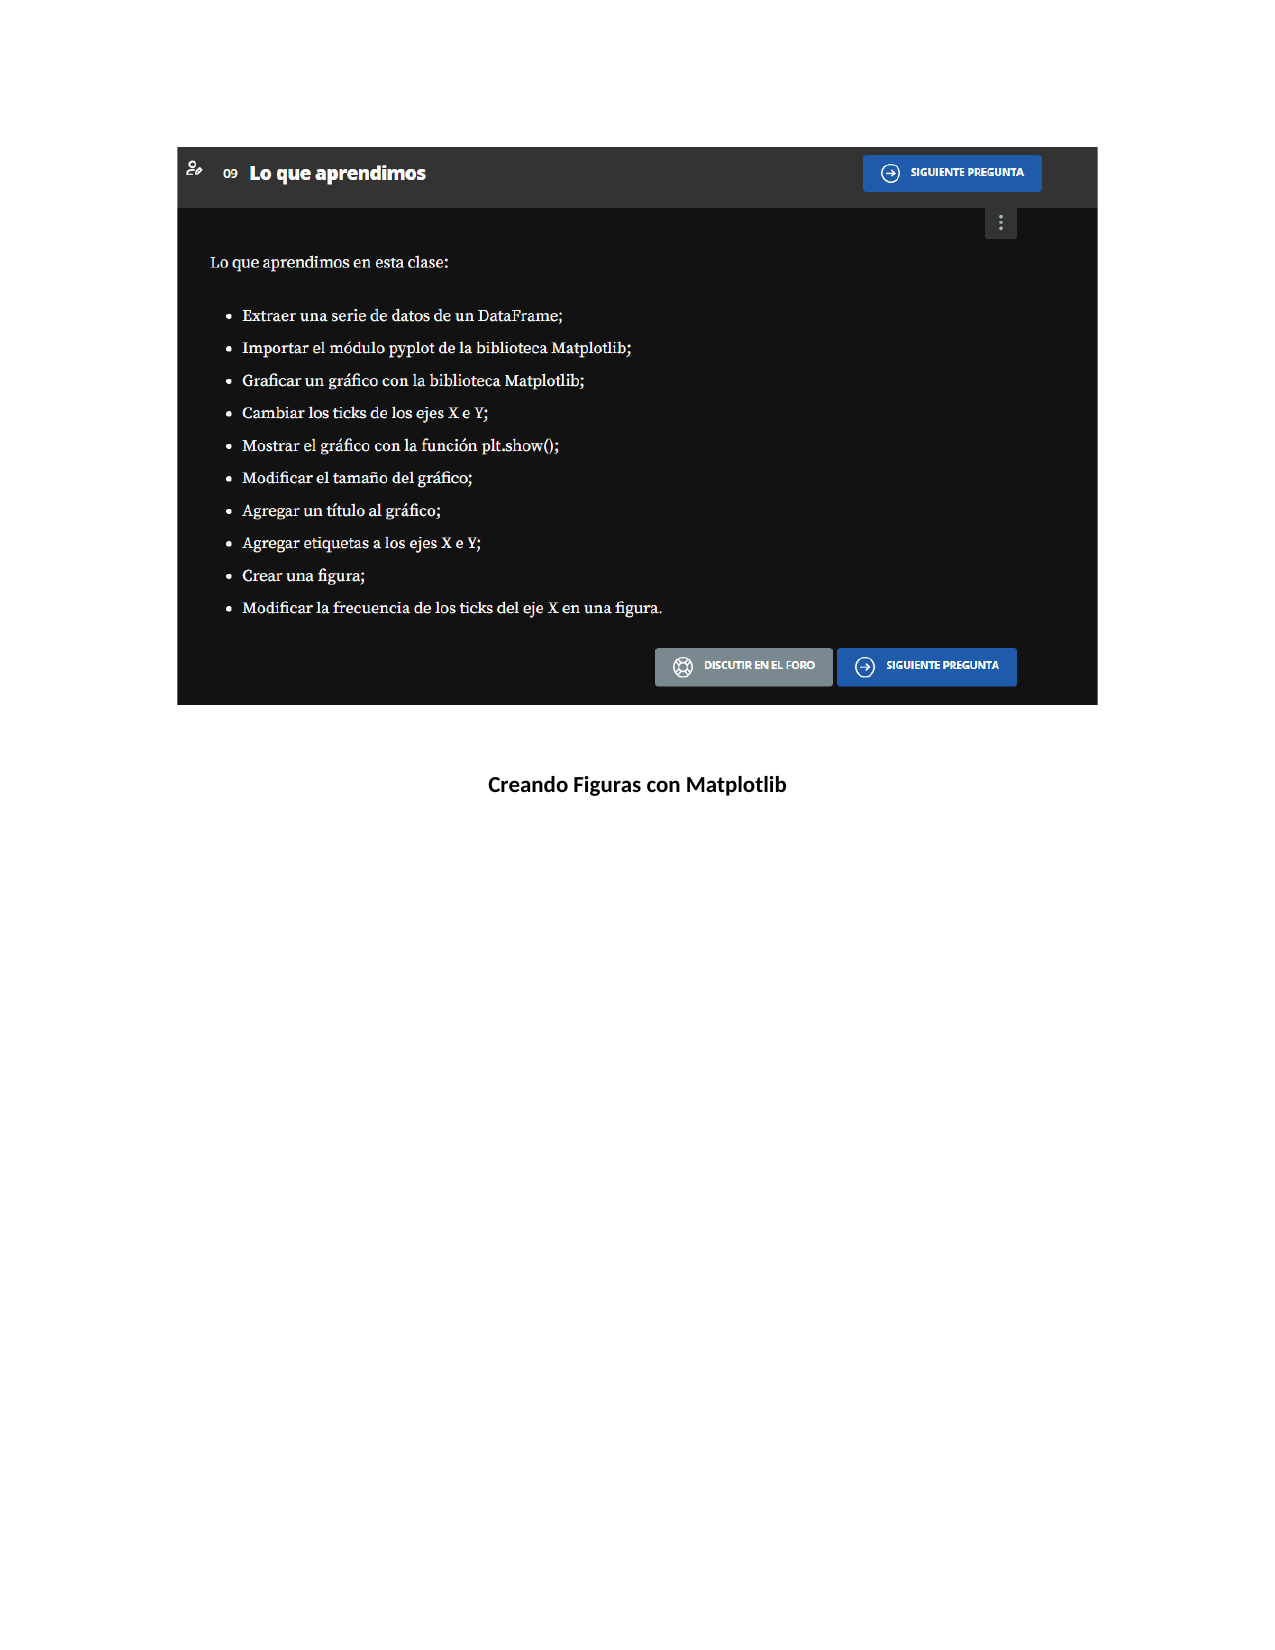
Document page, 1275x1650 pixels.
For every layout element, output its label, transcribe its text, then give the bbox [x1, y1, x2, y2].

text Creando Figuras con Matplotlib [177, 770, 1098, 798]
picture [177, 147, 1098, 705]
